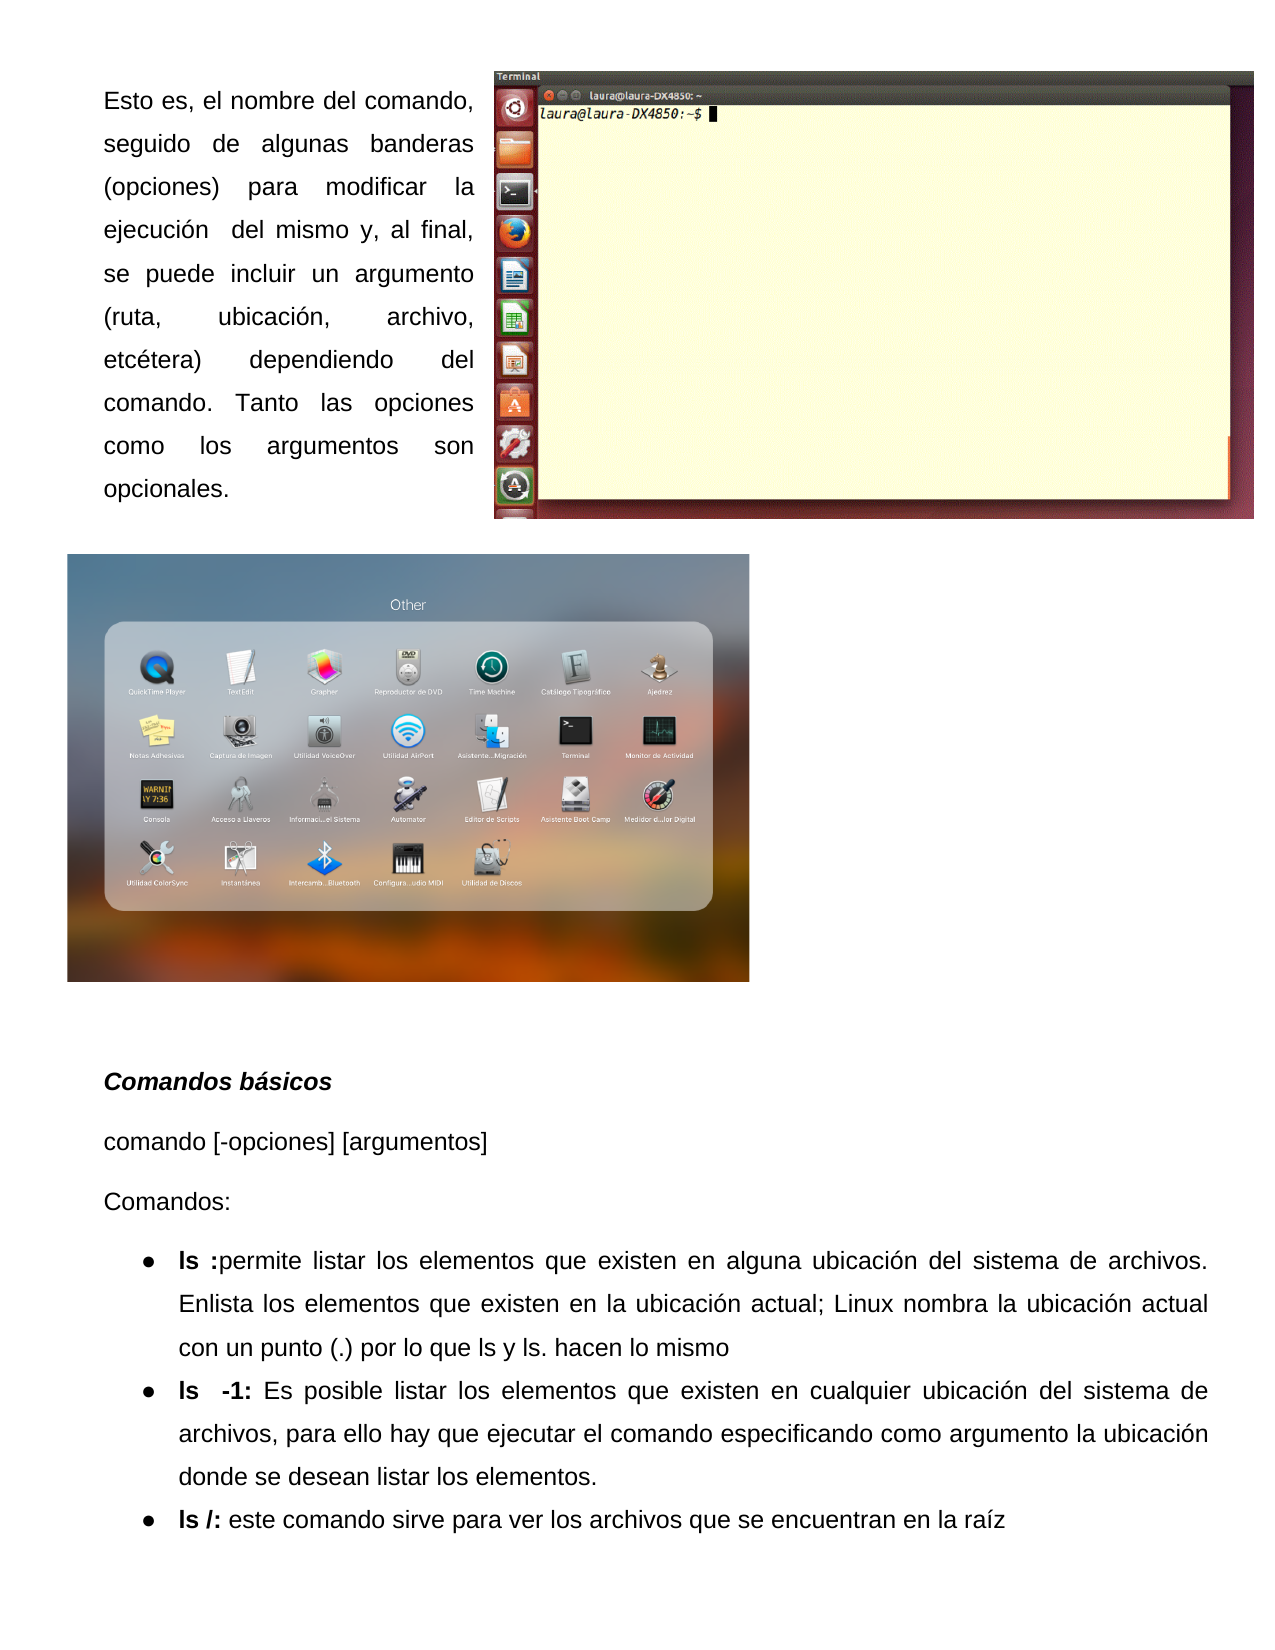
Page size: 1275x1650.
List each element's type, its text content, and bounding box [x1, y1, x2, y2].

list ls /: este comando sirve para ver los archivos que se encuentran en la raíz [141, 1505, 1211, 1534]
text Esto es, el nombre del comando, seguido de algunas banderas (opciones) para modificar la ejecución del mismo y, al final, se puede incluir un argumento (ruta, ubicación, archivo, etcétera) dependiendo del comando. Tanto las opciones como los argumentos son opcionales. [103, 86, 493, 503]
picture [493, 71, 1254, 519]
list ls :permite listar los elementos que existen en alguna ubicación del sistema de archivos. Enlista los elementos que existen en la ubicación actual; Linux nombra la ubicación actual con un punto (.) por lo que ls y ls. hacen lo mismo [141, 1246, 1211, 1361]
text Comandos: [103, 1186, 1211, 1215]
text comando [-opciones] [argumentos] [103, 1127, 1211, 1155]
text Comandos básicos [103, 1067, 1211, 1096]
list ls -1: Es posible listar los elementos que existen en cualquier ubicación del sistema de archivos, para ello hay que ejecutar el comando especificando como argumento la ubicación donde se desean listar los elementos. [141, 1376, 1211, 1491]
picture [67, 554, 750, 982]
